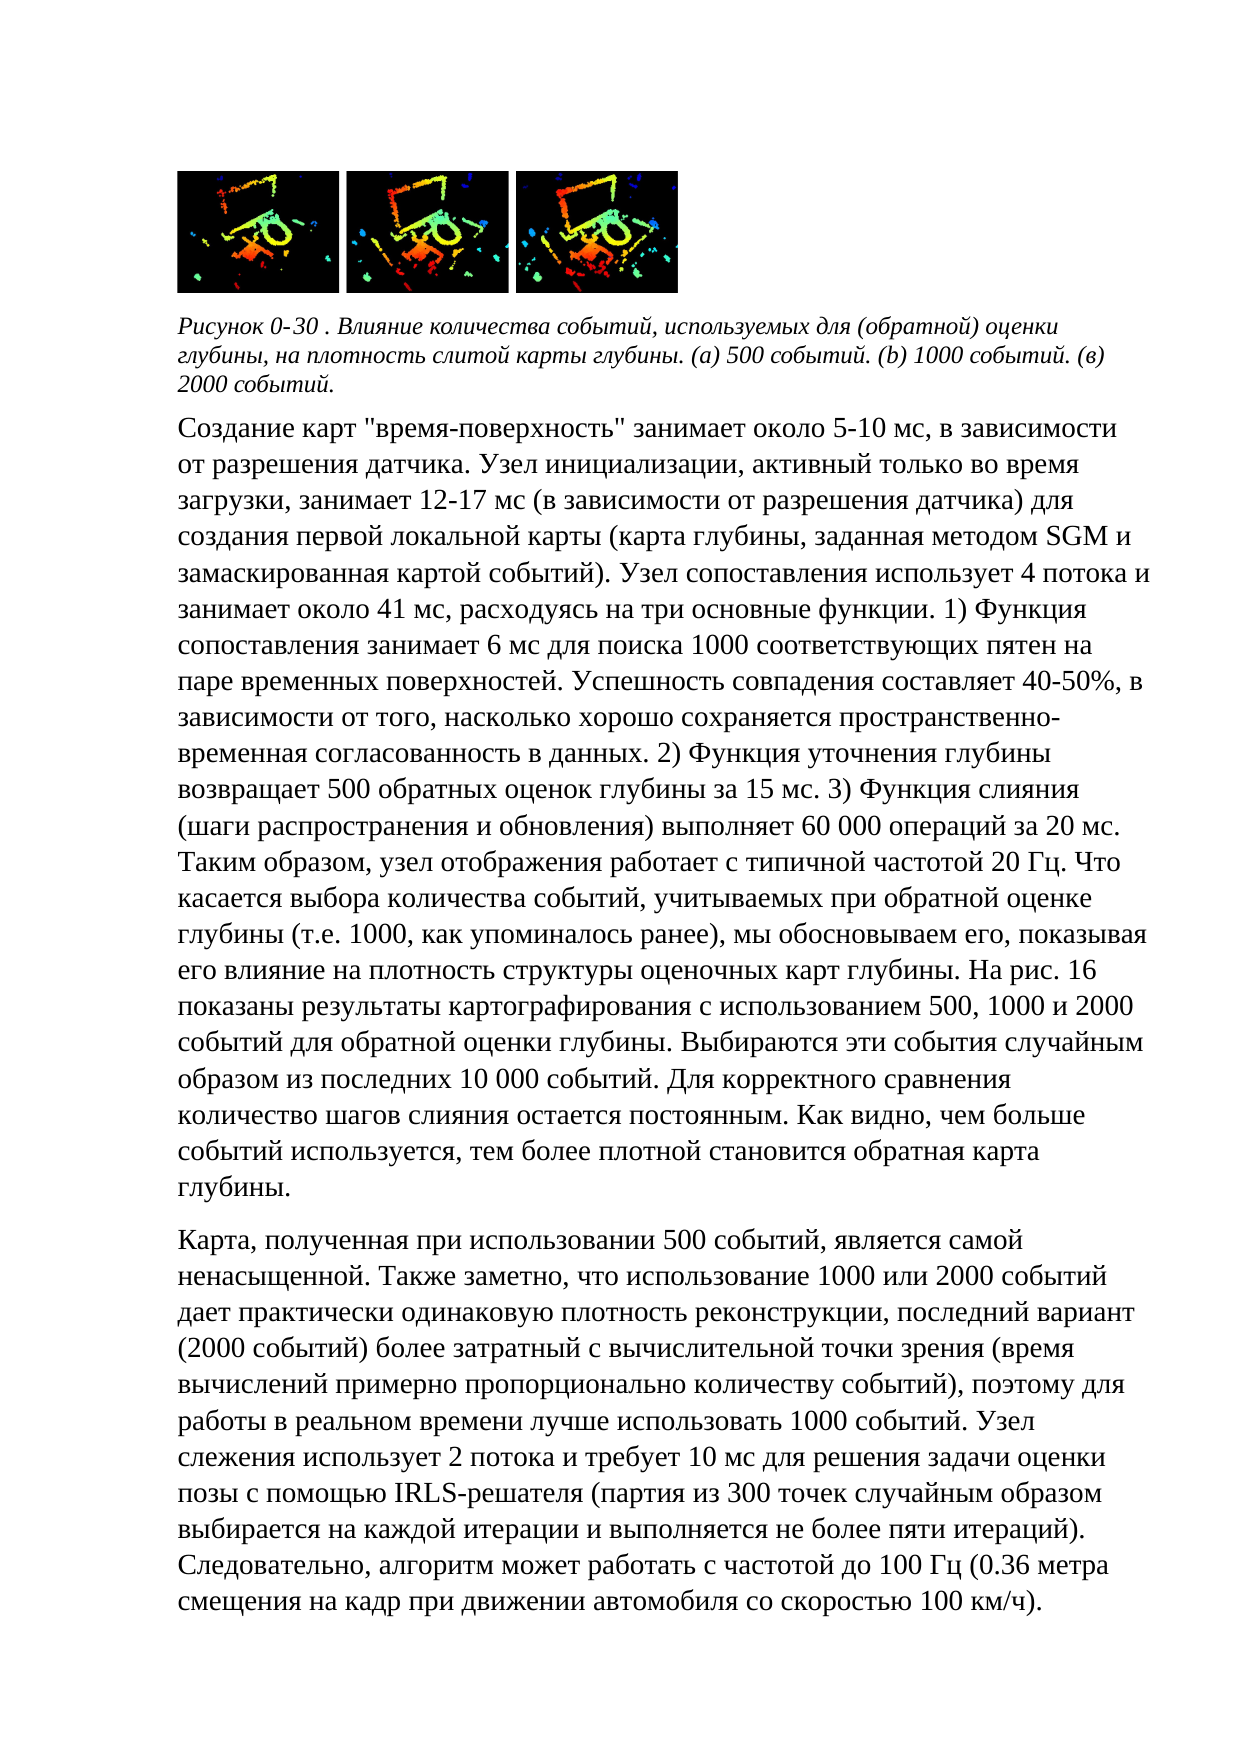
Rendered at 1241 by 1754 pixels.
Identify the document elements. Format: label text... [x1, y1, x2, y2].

picture [177, 171, 678, 293]
text Карта, полученная при использовании 500 событий, является самой ненасыщенной. Также заметно, что использование 1000 или 2000 событий дает практически одинаковую плотность реконструкции, последний вариант (2000 событий) более затратный с вычислительной точки зрения (время вычислений примерно пропорционально количеству событий), поэтому для работы в реальном времени лучше использовать 1000 событий. Узел слежения использует 2 потока и требует 10 мс для решения задачи оценки позы с помощью IRLS-решателя (партия из 300 точек случайным образом выбирается на каждой итерации и выполняется не более пяти итераций). Следовательно, алгоритм может работать с частотой до 100 Гц (0.36 метра смещения на кадр при движении автомобиля со скоростью 100 км/ч). [177, 1222, 1152, 1617]
text Рисунок 0-30 . Влияние количества событий, используемых для (обратной) оценки глубины, на плотность слитой карты глубины. (a) 500 событий. (b) 1000 событий. (в) 2000 событий. [177, 311, 1152, 398]
text Создание карт "время-поверхность" занимает около 5-10 мс, в зависимости от разрешения датчика. Узел инициализации, активный только во время загрузки, занимает 12-17 мс (в зависимости от разрешения датчика) для создания первой локальной карты (карта глубины, заданная методом SGM и замаскированная картой событий). Узел сопоставления использует 4 потока и занимает около 41 мс, расходуясь на три основные функции. 1) Функция сопоставления занимает 6 мс для поиска 1000 соответствующих пятен на паре временных поверхностей. Успешность совпадения составляет 40-50%, в зависимости от того, насколько хорошо сохраняется пространственно-временная согласованность в данных. 2) Функция уточнения глубины возвращает 500 обратных оценок глубины за 15 мс. 3) Функция слияния (шаги распространения и обновления) выполняет 60 000 операций за 20 мс. Таким образом, узел отображения работает с типичной частотой 20 Гц. Что касается выбора количества событий, учитываемых при обратной оценке глубины (т.е. 1000, как упоминалось ранее), мы обосновываем его, показывая его влияние на плотность структуры оценочных карт глубины. На рис. 16 показаны результаты картографирования с использованием 500, 1000 и 2000 событий для обратной оценки глубины. Выбираются эти события случайным образом из последних 10 000 событий. Для корректного сравнения количество шагов слияния остается постоянным. Как видно, чем больше событий используется, тем более плотной становится обратная карта глубины. [177, 410, 1152, 1203]
